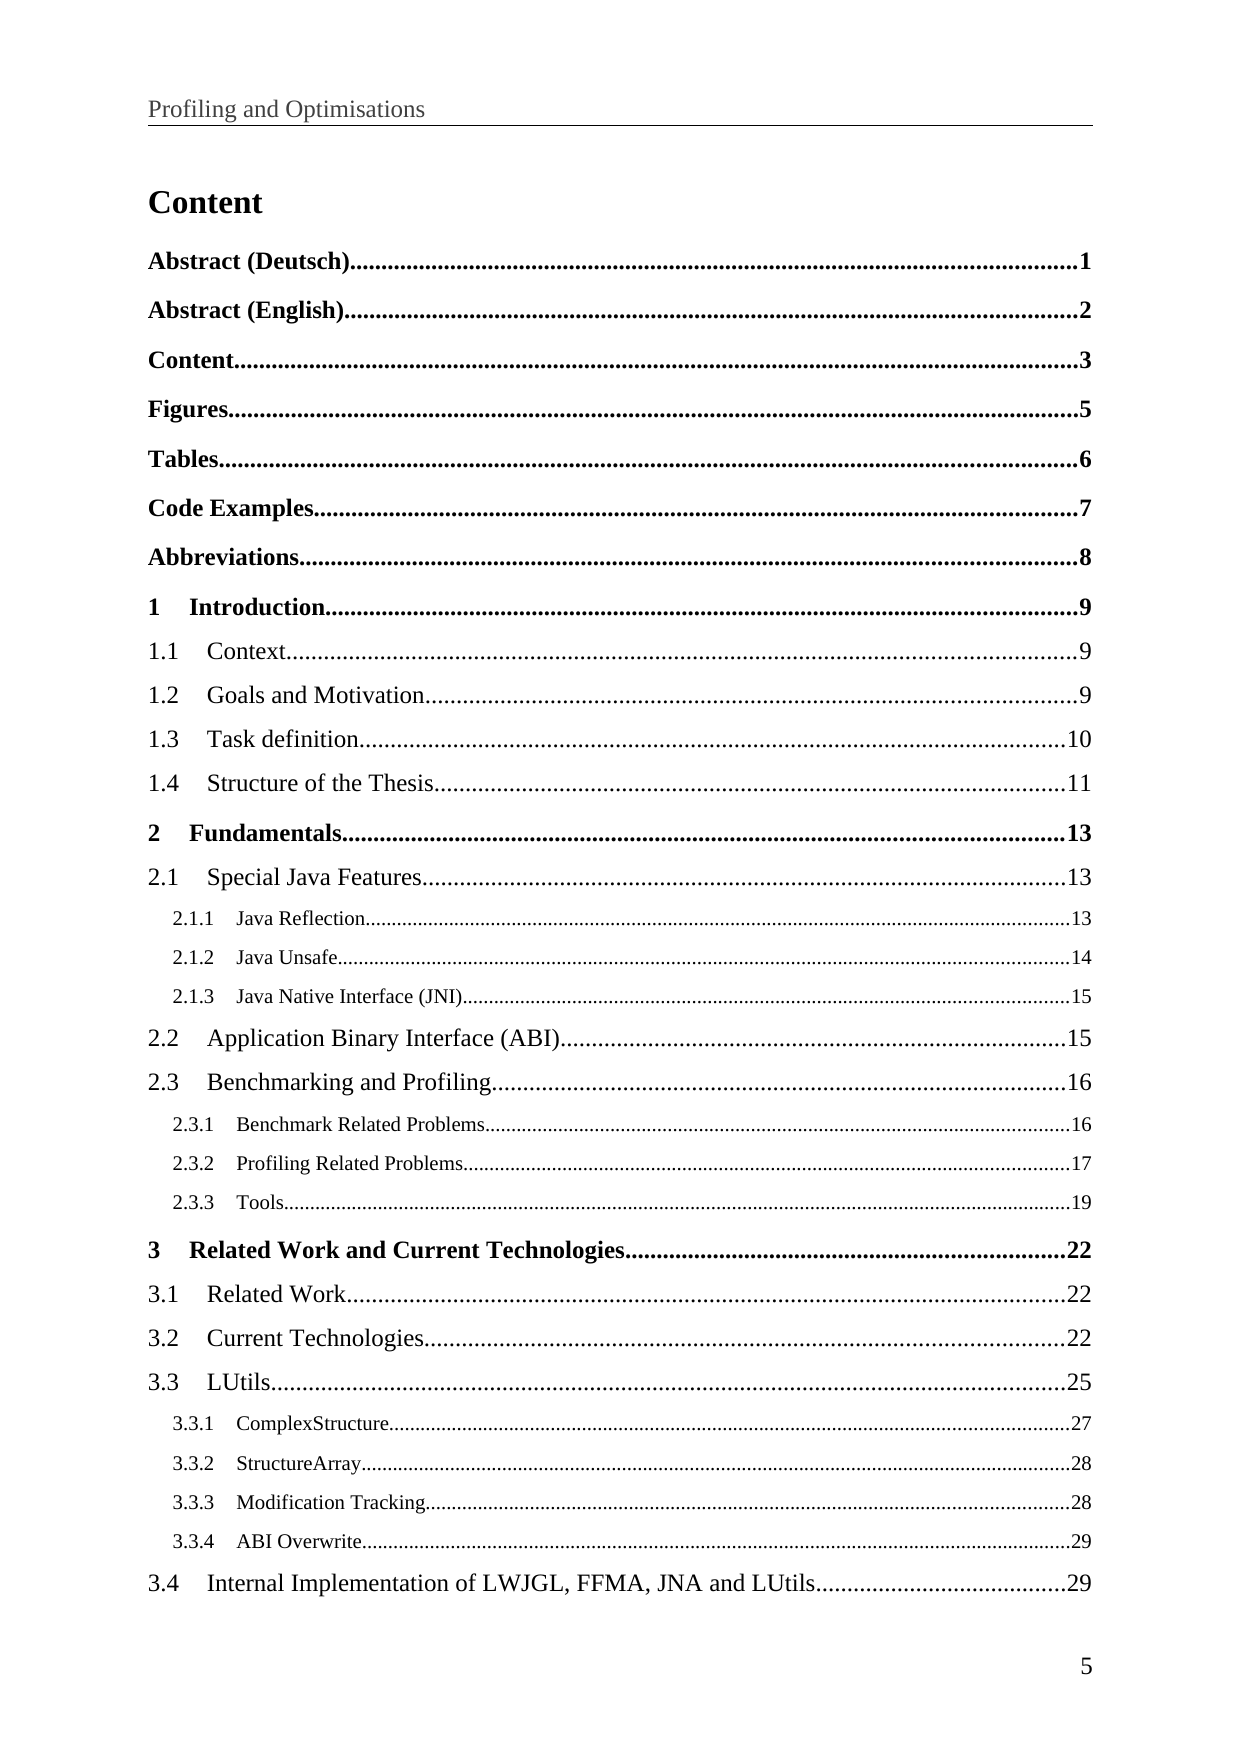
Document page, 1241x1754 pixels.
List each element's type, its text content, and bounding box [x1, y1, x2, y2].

subtitle Content [148, 182, 1093, 221]
